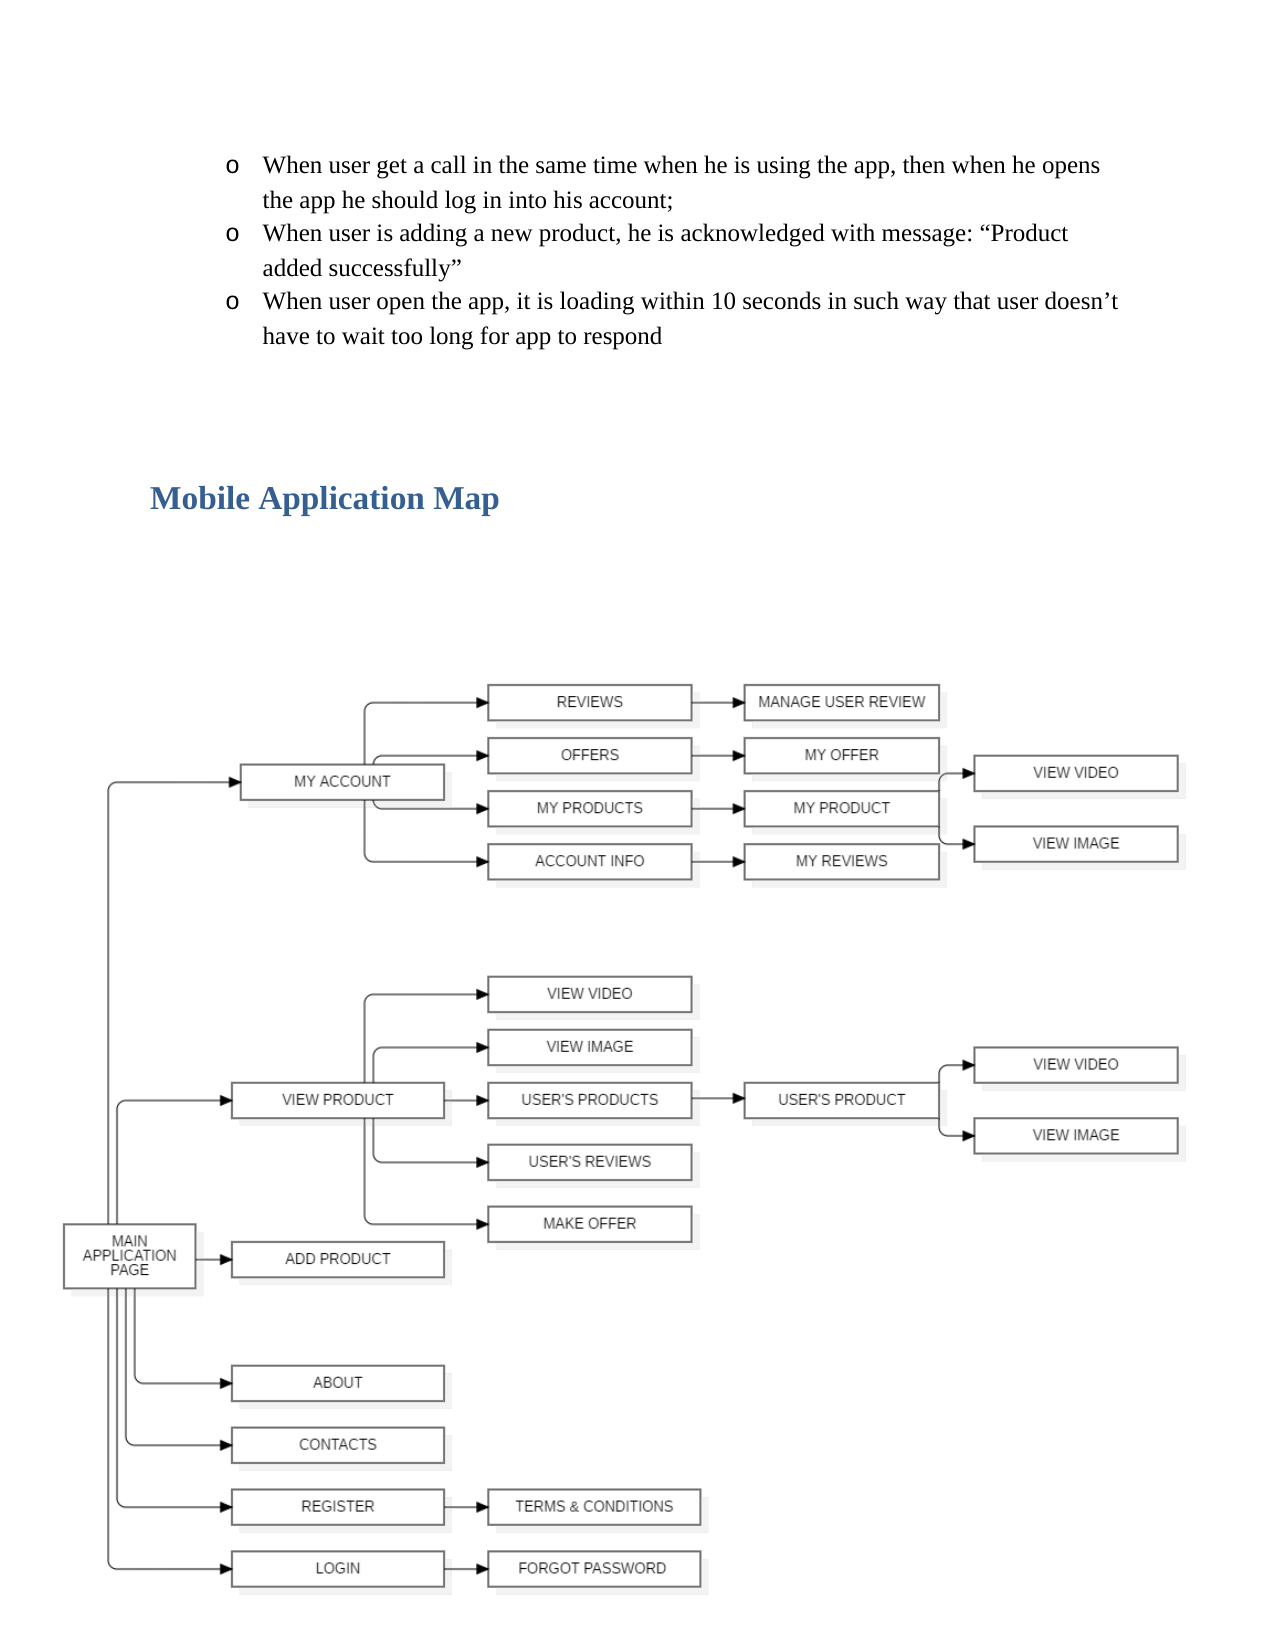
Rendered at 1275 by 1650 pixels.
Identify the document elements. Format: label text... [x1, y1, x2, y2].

list When user open the app, it is loading within 10 seconds in such way that user doesn’t have to wait too long for app to respond [225, 286, 1125, 350]
subtitle Mobile Application Map [150, 478, 1125, 517]
picture [53, 675, 1222, 1631]
list When user is adding a new product, he is acknowledged with message: “Product added successfully” [225, 218, 1125, 282]
list When user get a call in the same time when he is using the app, then when he opens the app he should log in into his account; [225, 150, 1125, 214]
